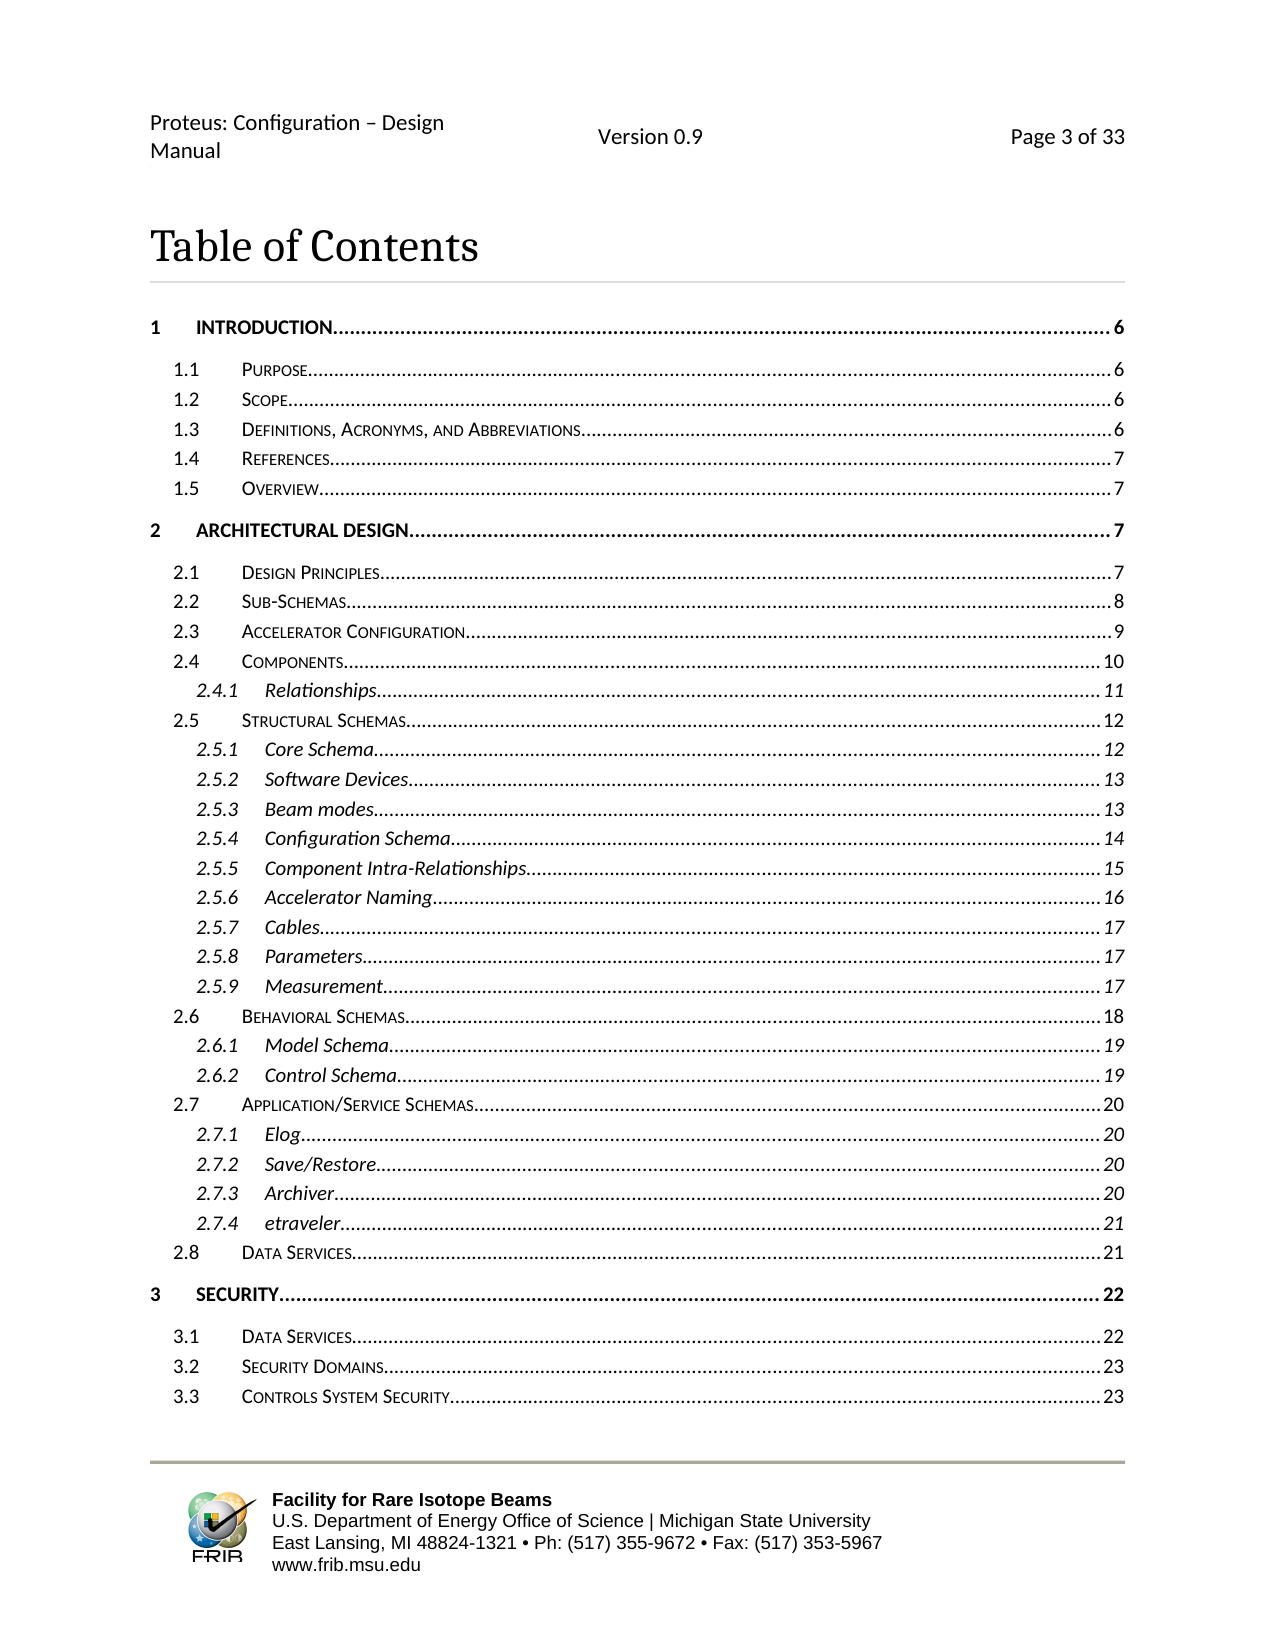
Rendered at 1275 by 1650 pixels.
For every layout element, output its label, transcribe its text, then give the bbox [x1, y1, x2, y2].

text 2.3 Accelerator Configuration 9 [173, 618, 1125, 644]
text 2.5.6 Accelerator Naming 16 [196, 884, 1125, 910]
text 2.5.7 Cables 17 [196, 914, 1125, 939]
text 2.7.3 Archiver 20 [196, 1180, 1125, 1206]
text 2.6.2 Control Schema 19 [196, 1062, 1125, 1087]
text 2.5.8 Parameters 17 [196, 944, 1125, 969]
text 3.3 Controls System Security 23 [173, 1383, 1125, 1408]
text 2.1 Design Principles 7 [173, 559, 1125, 584]
text 2.5.5 Component Intra-Relationships 15 [196, 855, 1125, 880]
text 2.5.3 Beam modes 13 [196, 796, 1125, 821]
text 1.1 Purpose 6 [173, 357, 1125, 382]
text 1.3 Definitions, Acronyms, and Abbreviations 6 [173, 416, 1125, 441]
text 2.2 Sub-Schemas 8 [173, 589, 1125, 614]
text 2.7.4 etraveler 21 [196, 1210, 1125, 1235]
text 2.4.1 Relationships 11 [196, 677, 1125, 703]
text 2.6.1 Model Schema 19 [196, 1032, 1125, 1058]
text 1.2 Scope 6 [173, 386, 1125, 412]
text 2.7 Application/Service Schemas 20 [173, 1092, 1125, 1117]
text 2.5 Structural Schemas 12 [173, 707, 1125, 732]
text 2.7.2 Save/Restore 20 [196, 1151, 1125, 1176]
text 1.5 Overview 7 [173, 475, 1125, 500]
picture [176, 1489, 258, 1562]
text 2.7.1 Elog 20 [196, 1121, 1125, 1147]
text 2.5.9 Measurement 17 [196, 973, 1125, 999]
text 1 Introduction 6 [150, 314, 1125, 340]
text 3.1 Data Services 22 [173, 1324, 1125, 1349]
title Table of Contents [150, 220, 1125, 281]
text 2.8 Data Services 21 [173, 1239, 1125, 1265]
text 2.4 Components 10 [173, 648, 1125, 673]
text 3 Security 22 [150, 1282, 1125, 1307]
text 3.2 Security Domains 23 [173, 1353, 1125, 1379]
text 2.5.1 Core Schema 12 [196, 737, 1125, 762]
text 2.6 Behavioral Schemas 18 [173, 1003, 1125, 1028]
text 2.5.2 Software Devices 13 [196, 766, 1125, 792]
text 2.5.4 Configuration Schema 14 [196, 825, 1125, 851]
text 1.4 References 7 [173, 445, 1125, 471]
text 2 Architectural Design 7 [150, 517, 1125, 542]
